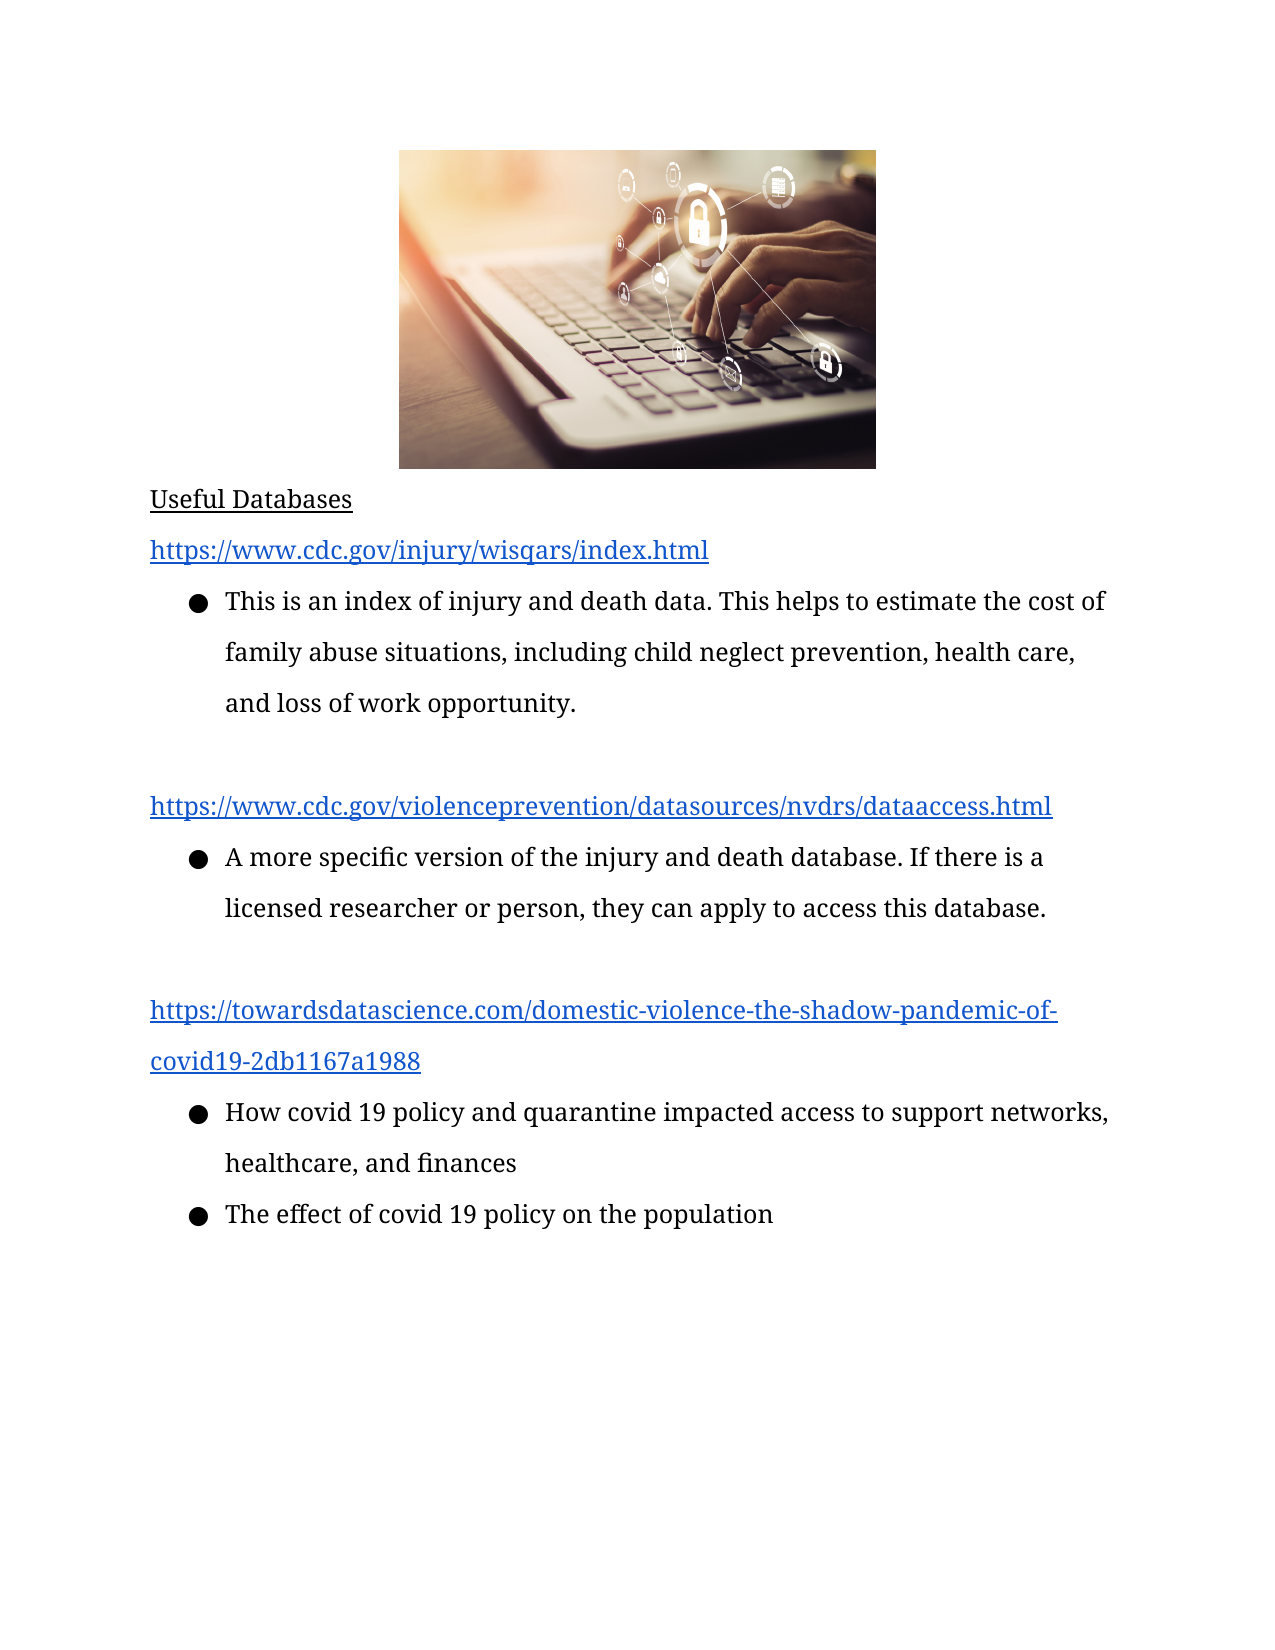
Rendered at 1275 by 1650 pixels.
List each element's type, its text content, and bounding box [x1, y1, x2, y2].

picture [399, 150, 876, 469]
list The effect of covid 19 policy on the population [187, 1197, 1125, 1231]
list A more specific version of the injury and death database. If there is a licensed researcher or person, they can apply to access this database. [187, 839, 1125, 924]
text Useful Databases [150, 482, 1125, 516]
text https://www.cdc.gov/injury/wisqars/index.html [150, 533, 1125, 567]
list This is an index of injury and death data. This helps to estimate the cost of family abuse situations, including child neglect prevention, health care, and loss of work opportunity. [187, 584, 1125, 720]
list How covid 19 policy and quarantine impacted access to support networks, healthcare, and finances [187, 1094, 1125, 1179]
text https://www.cdc.gov/violenceprevention/datasources/nvdrs/dataaccess.html [150, 788, 1125, 822]
text https://towardsdatascience.com/domestic-violence-the-shadow-pandemic-of-covid19-2db1167a1988 [150, 992, 1125, 1077]
